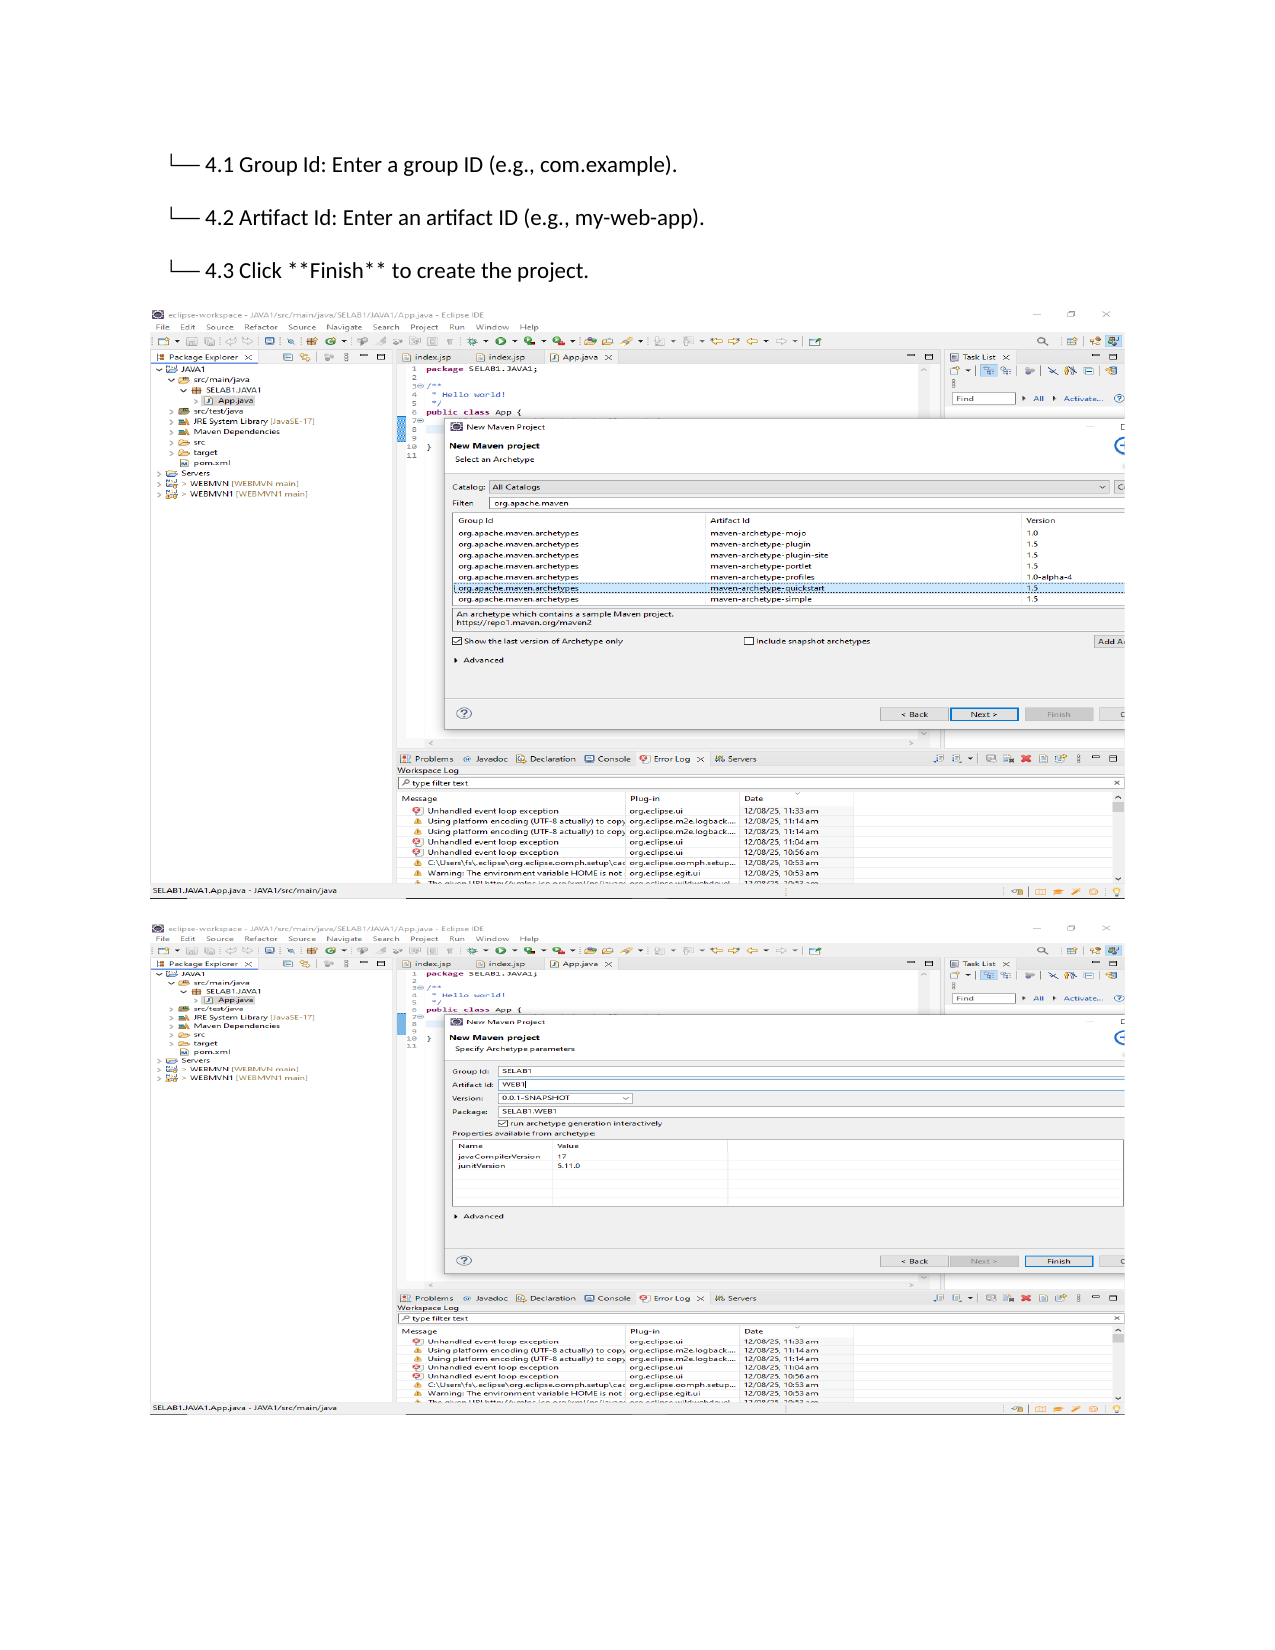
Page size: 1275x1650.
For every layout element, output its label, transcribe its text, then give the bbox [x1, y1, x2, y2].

picture [150, 923, 1125, 1415]
picture [150, 309, 1125, 899]
text └── 4.1 Group Id: Enter a group ID (e.g., com.example). [150, 150, 1125, 178]
text └── 4.2 Artifact Id: Enter an artifact ID (e.g., my-web-app). [150, 203, 1125, 231]
text └── 4.3 Click **Finish** to create the project. [150, 256, 1125, 284]
